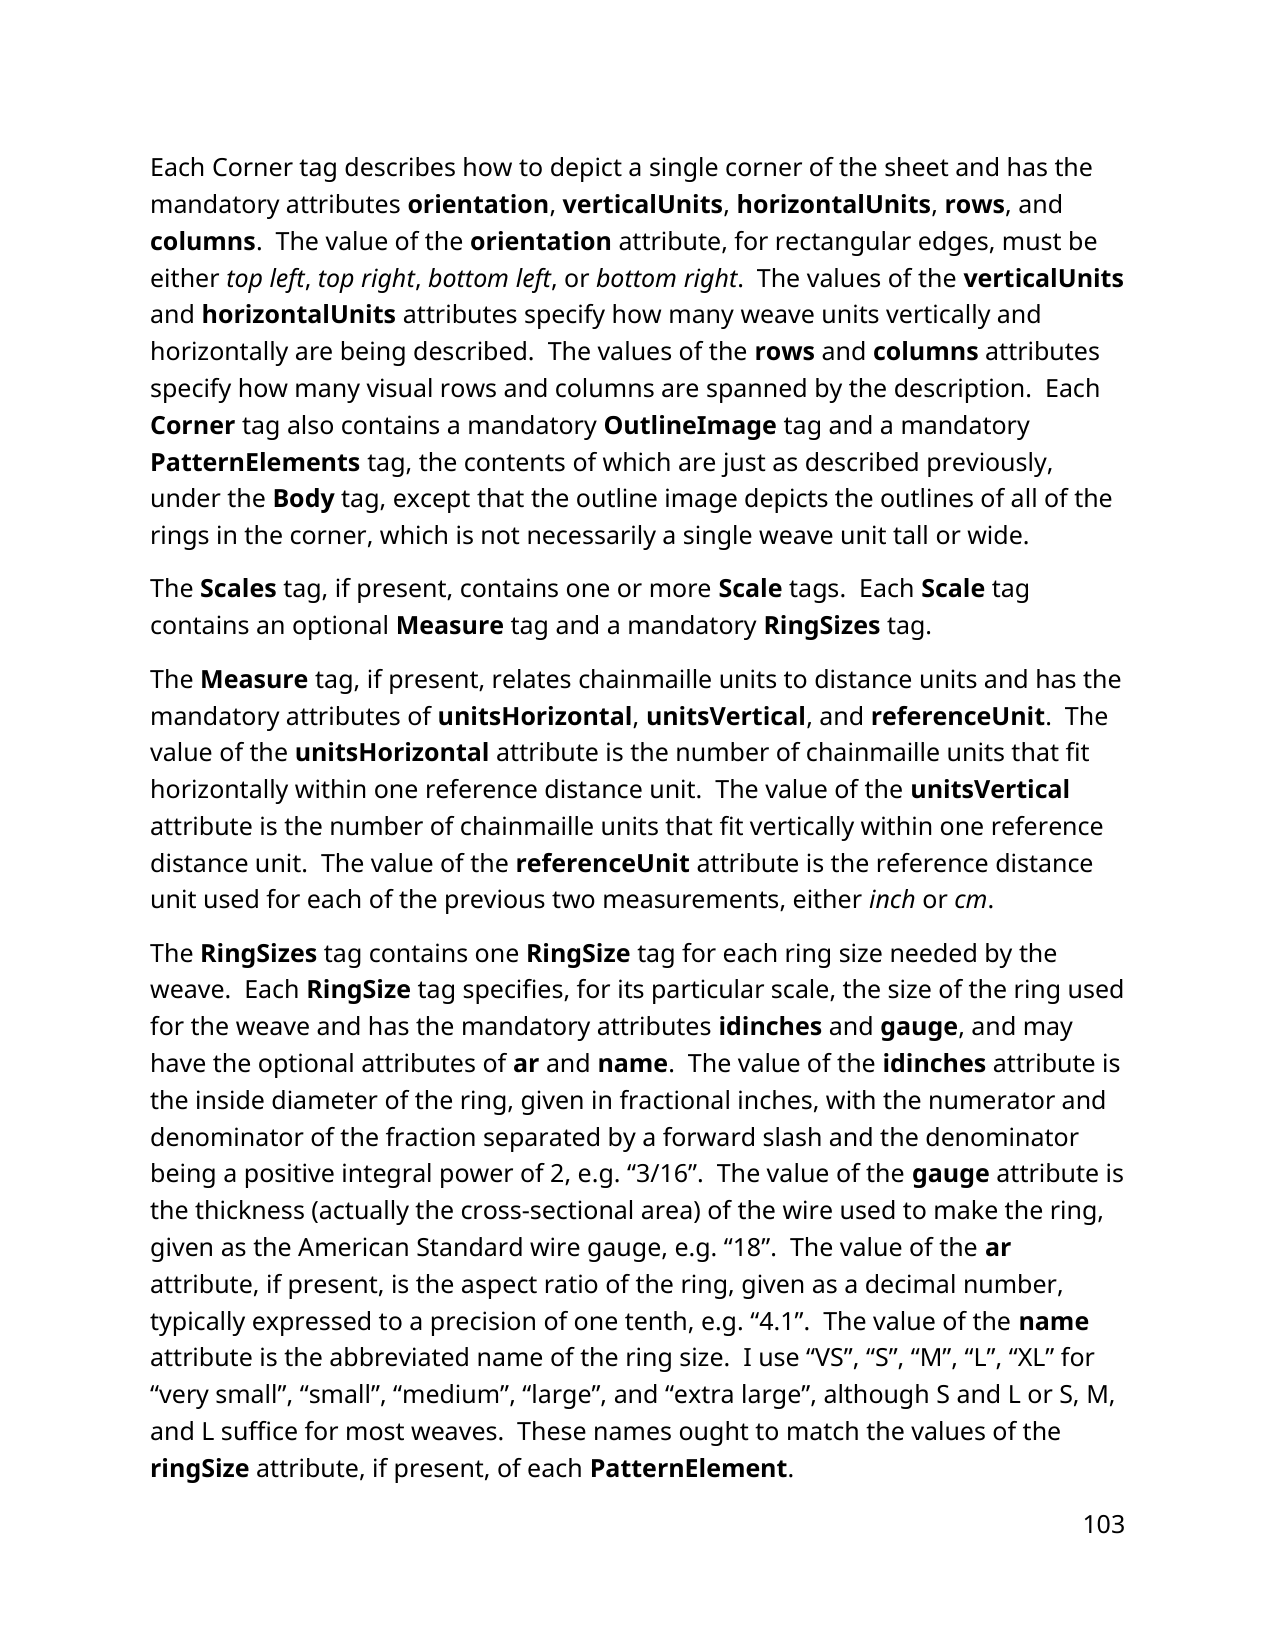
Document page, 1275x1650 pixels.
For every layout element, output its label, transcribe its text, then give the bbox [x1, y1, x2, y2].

text The Scales tag, if present, contains one or more Scale tags. Each Scale tag contains an optional Measure tag and a mandatory RingSizes tag. [150, 571, 1125, 642]
text The Measure tag, if present, relates chainmaille units to distance units and has the mandatory attributes of unitsHorizontal, unitsVertical, and referenceUnit. The value of the unitsHorizontal attribute is the number of chainmaille units that fit horizontally within one reference distance unit. The value of the unitsVertical attribute is the number of chainmaille units that fit vertically within one reference distance unit. The value of the referenceUnit attribute is the reference distance unit used for each of the previous two measurements, either inch or cm. [150, 661, 1125, 916]
text The RingSizes tag contains one RingSize tag for each ring size needed by the weave. Each RingSize tag specifies, for its particular scale, the size of the ring used for the weave and has the mandatory attributes idinches and gauge, and may have the optional attributes of ar and name. The value of the idinches attribute is the inside diameter of the ring, given in fractional inches, with the numerator and denominator of the fraction separated by a forward slash and the denominator being a positive integral power of 2, e.g. “3/16”. The value of the gauge attribute is the thickness (actually the cross-sectional area) of the wire used to make the ring, given as the American Standard wire gauge, e.g. “18”. The value of the ar attribute, if present, is the aspect ratio of the ring, given as a decimal number, typically expressed to a precision of one tenth, e.g. “4.1”. The value of the name attribute is the abbreviated name of the ring size. I use “VS”, “S”, “M”, “L”, “XL” for “very small”, “small”, “medium”, “large”, and “extra large”, although S and L or S, M, and L suffice for most weaves. These names ought to match the values of the ringSize attribute, if present, of each PatternElement. [150, 935, 1125, 1484]
text Each Corner tag describes how to depict a single corner of the sheet and has the mandatory attributes orientation, verticalUnits, horizontalUnits, rows, and columns. The value of the orientation attribute, for rectangular edges, must be either top left, top right, bottom left, or bottom right. The values of the verticalUnits and horizontalUnits attributes specify how many weave units vertically and horizontally are being described. The values of the rows and columns attributes specify how many visual rows and columns are spanned by the description. Each Corner tag also contains a mandatory OutlineImage tag and a mandatory PatternElements tag, the contents of which are just as described previously, under the Body tag, except that the outline image depicts the outlines of all of the rings in the corner, which is not necessarily a single weave unit tall or wide. [150, 150, 1125, 552]
